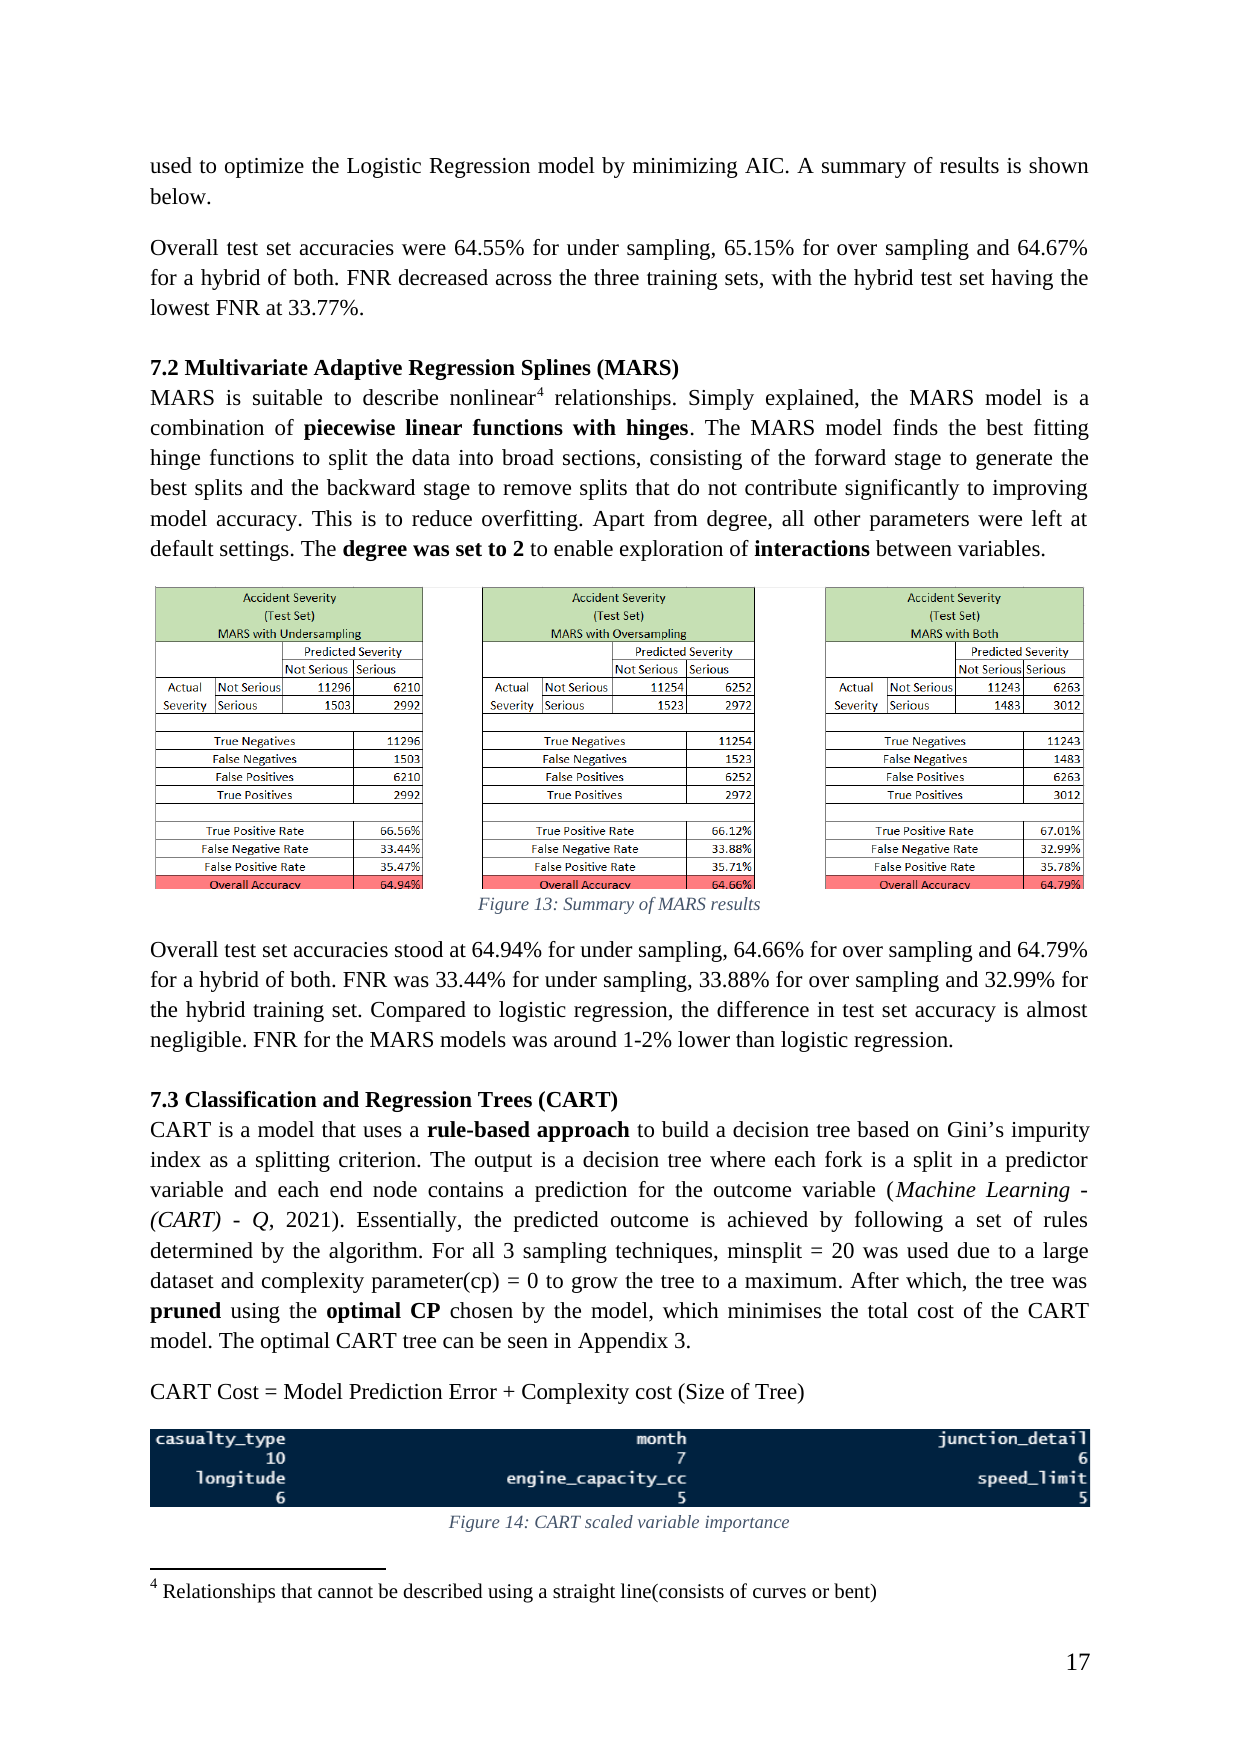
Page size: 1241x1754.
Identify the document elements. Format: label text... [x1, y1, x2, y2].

text Overall test set accuracies stood at 64.94% for under sampling, 64.66% for over sampling and 64.79% for a hybrid of both. FNR was 33.44% for under sampling, 33.88% for over sampling and 32.99% for the hybrid training set. Compared to logistic regression, the difference in test set accuracy is almost negligible. FNR for the MARS models was around 1-2% lower than logistic regression. [150, 936, 1090, 1053]
text Figure 14: CART scaled variable importance [150, 1511, 1090, 1532]
text MARS is suitable to describe nonlinear relationships. Simply explained, the MARS model is a combination of piecewise linear functions with hinges. The MARS model finds the best fitting hinge functions to split the data into broad sections, consisting of the forward stage to generate the best splits and the backward stage to remove splits that do not contribute significantly to improving model accuracy. This is to reduce overfitting. Apart from degree, all other parameters were left at default settings. The degree was set to 2 to enable exploration of interactions between variables. [150, 384, 1090, 561]
text Logistic Regression is a model that classifies categorical outcome variables with a logit function. The output is log odds, which can be used to calculate the probability. If probability is greater > 0.5, the model will classify the case as “Serious”. It holds value as a highly explainable and interpretable model that shows the statistical significance of all variables along with model coefficients which can be used to calculate the outcome. As explained in section 5.1.1, stepwise backward elimination was used to optimize the Logistic Regression model by minimizing AIC. A summary of results is shown below. [150, 153, 1090, 209]
text CART is a model that uses a rule-based approach to build a decision tree based on Gini’s impurity index as a splitting criterion. The output is a decision tree where each fork is a split in a predictor variable and each end node contains a prediction for the outcome variable (Machine Learning - (CART) - Q, 2021). Essentially, the predicted outcome is achieved by following a set of rules determined by the algorithm. For all 3 sampling techniques, minsplit = 20 was used due to a large dataset and complexity parameter(cp) = 0 to grow the tree to a maximum. After which, the tree was pruned using the optimal CP chosen by the model, which minimises the total cost of the CART model. The optimal CART tree can be seen in Appendix 3. [150, 1116, 1090, 1354]
subtitle 7.2 Multivariate Adaptive Regression Splines (MARS) [150, 354, 1090, 380]
subtitle 7.3 Classification and Regression Trees (CART) [150, 1086, 1090, 1112]
picture [150, 1429, 1091, 1507]
text Figure 13: Summary of MARS results [150, 893, 1090, 915]
text Overall test set accuracies were 64.55% for under sampling, 65.15% for over sampling and 64.67% for a hybrid of both. FNR decreased across the three training sets, with the hybrid test set having the lowest FNR at 33.77%. [150, 234, 1090, 321]
text CART Cost = Model Prediction Error + Complexity cost (Size of Tree) [150, 1378, 1090, 1405]
picture [155, 586, 1086, 889]
